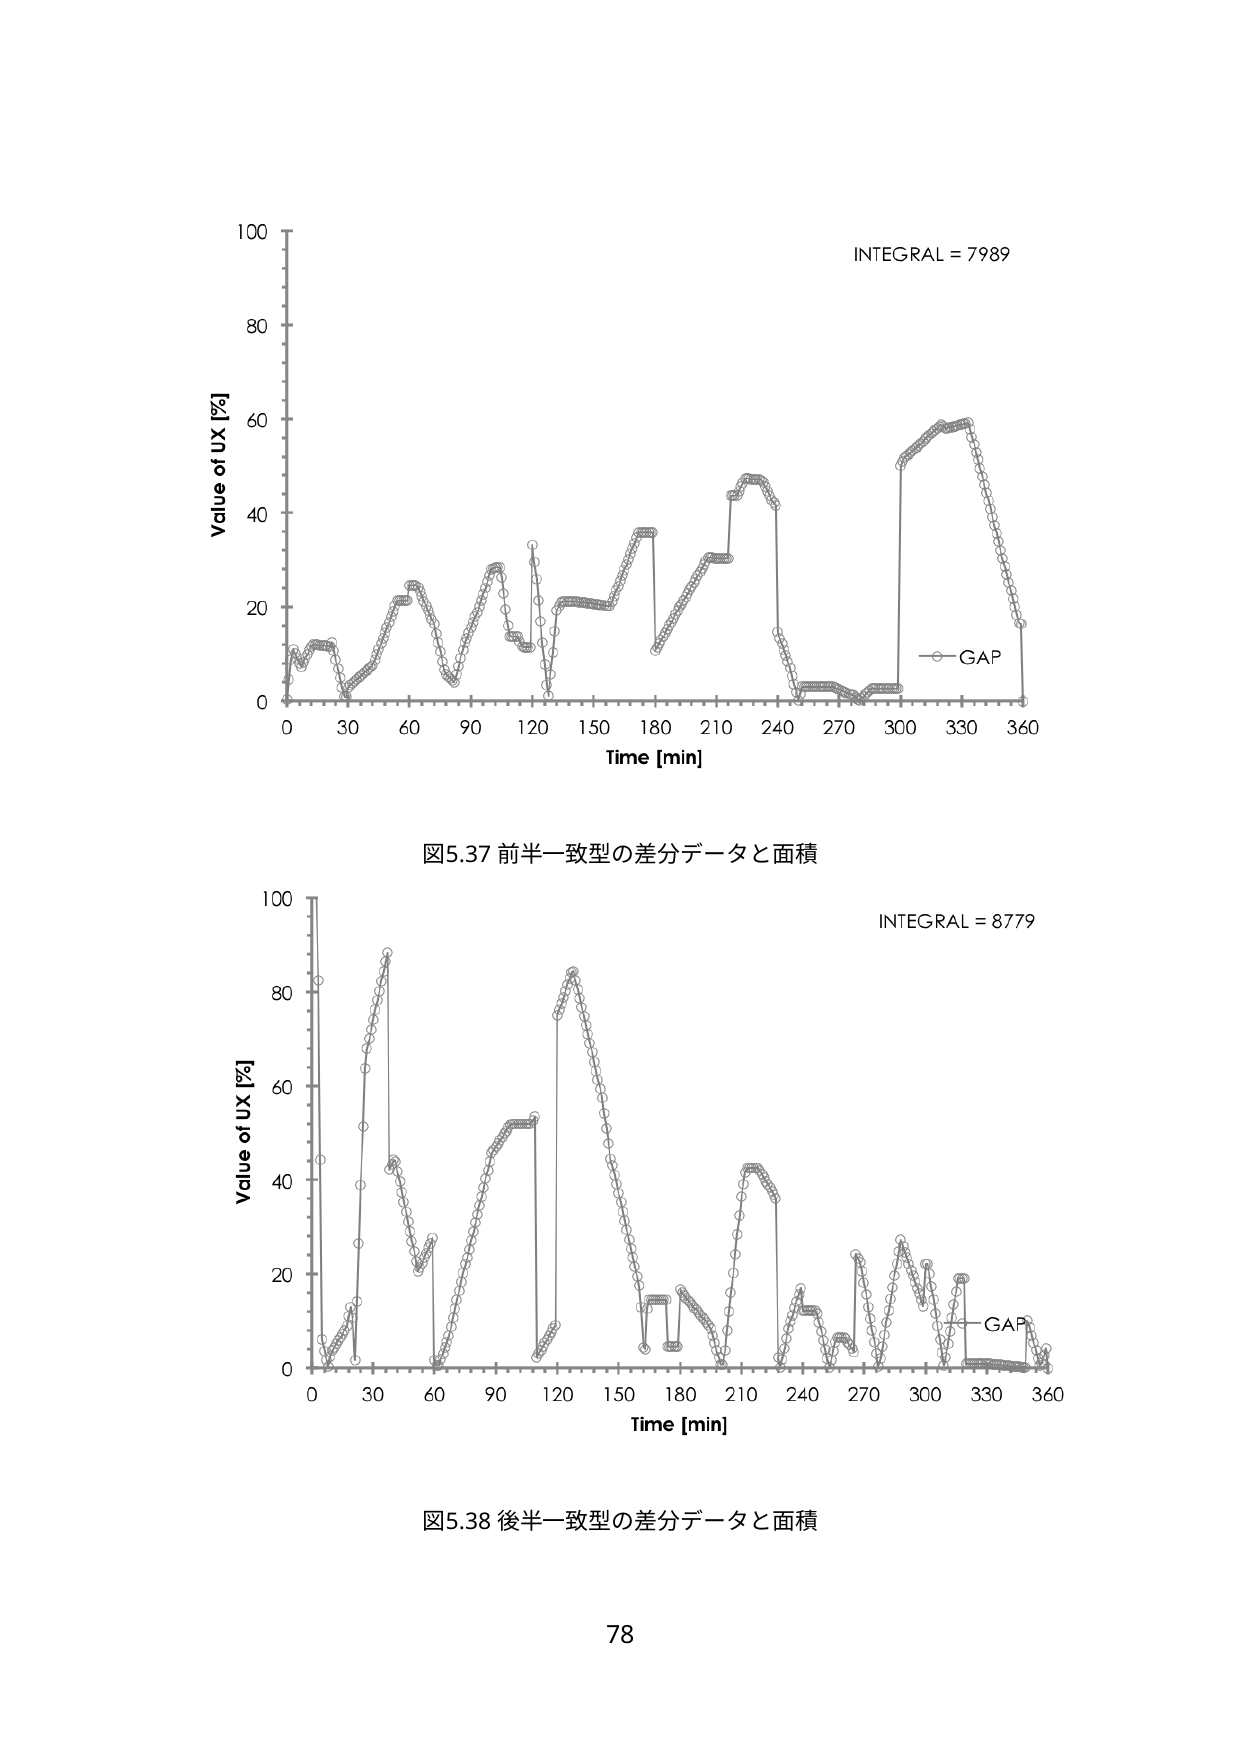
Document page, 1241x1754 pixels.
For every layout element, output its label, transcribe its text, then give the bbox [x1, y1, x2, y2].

picture [202, 873, 1088, 1462]
picture [177, 206, 1063, 795]
